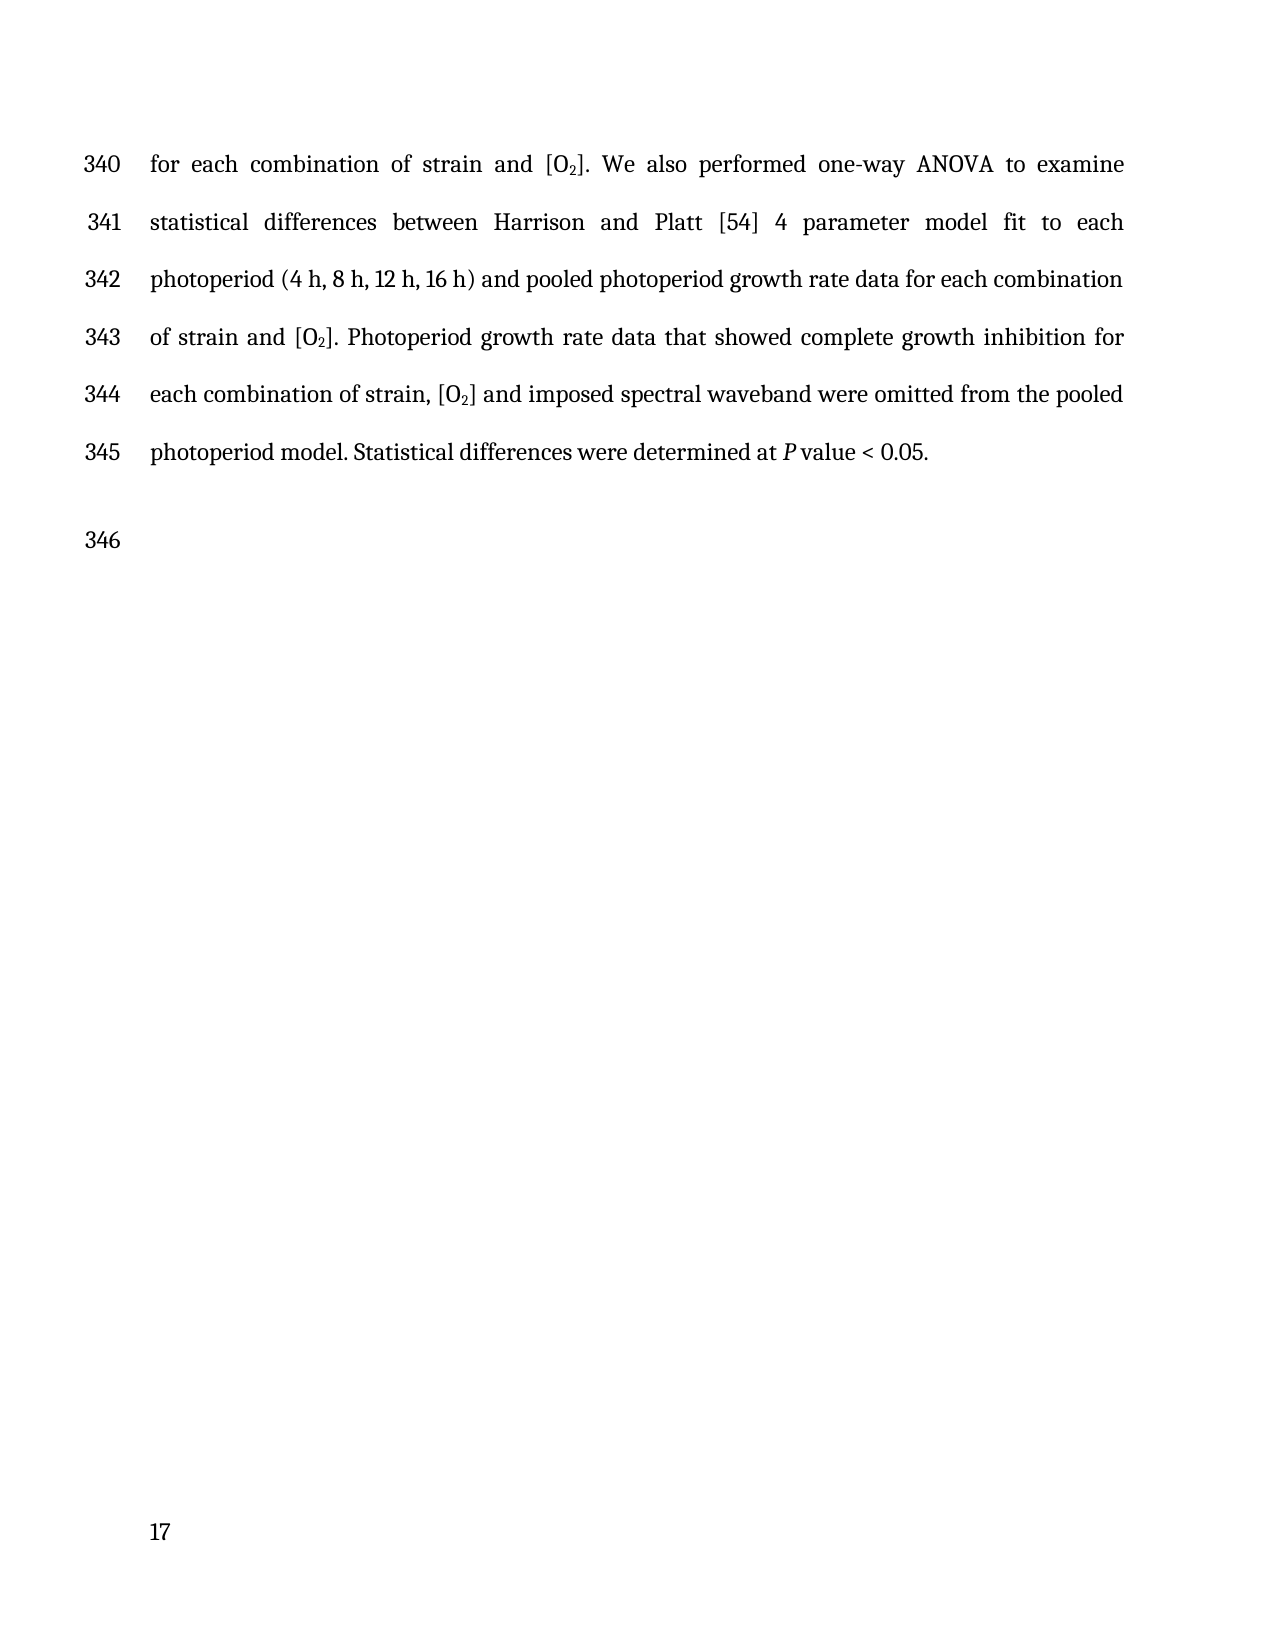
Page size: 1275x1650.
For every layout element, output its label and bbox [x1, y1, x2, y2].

text [150, 150, 1125, 466]
